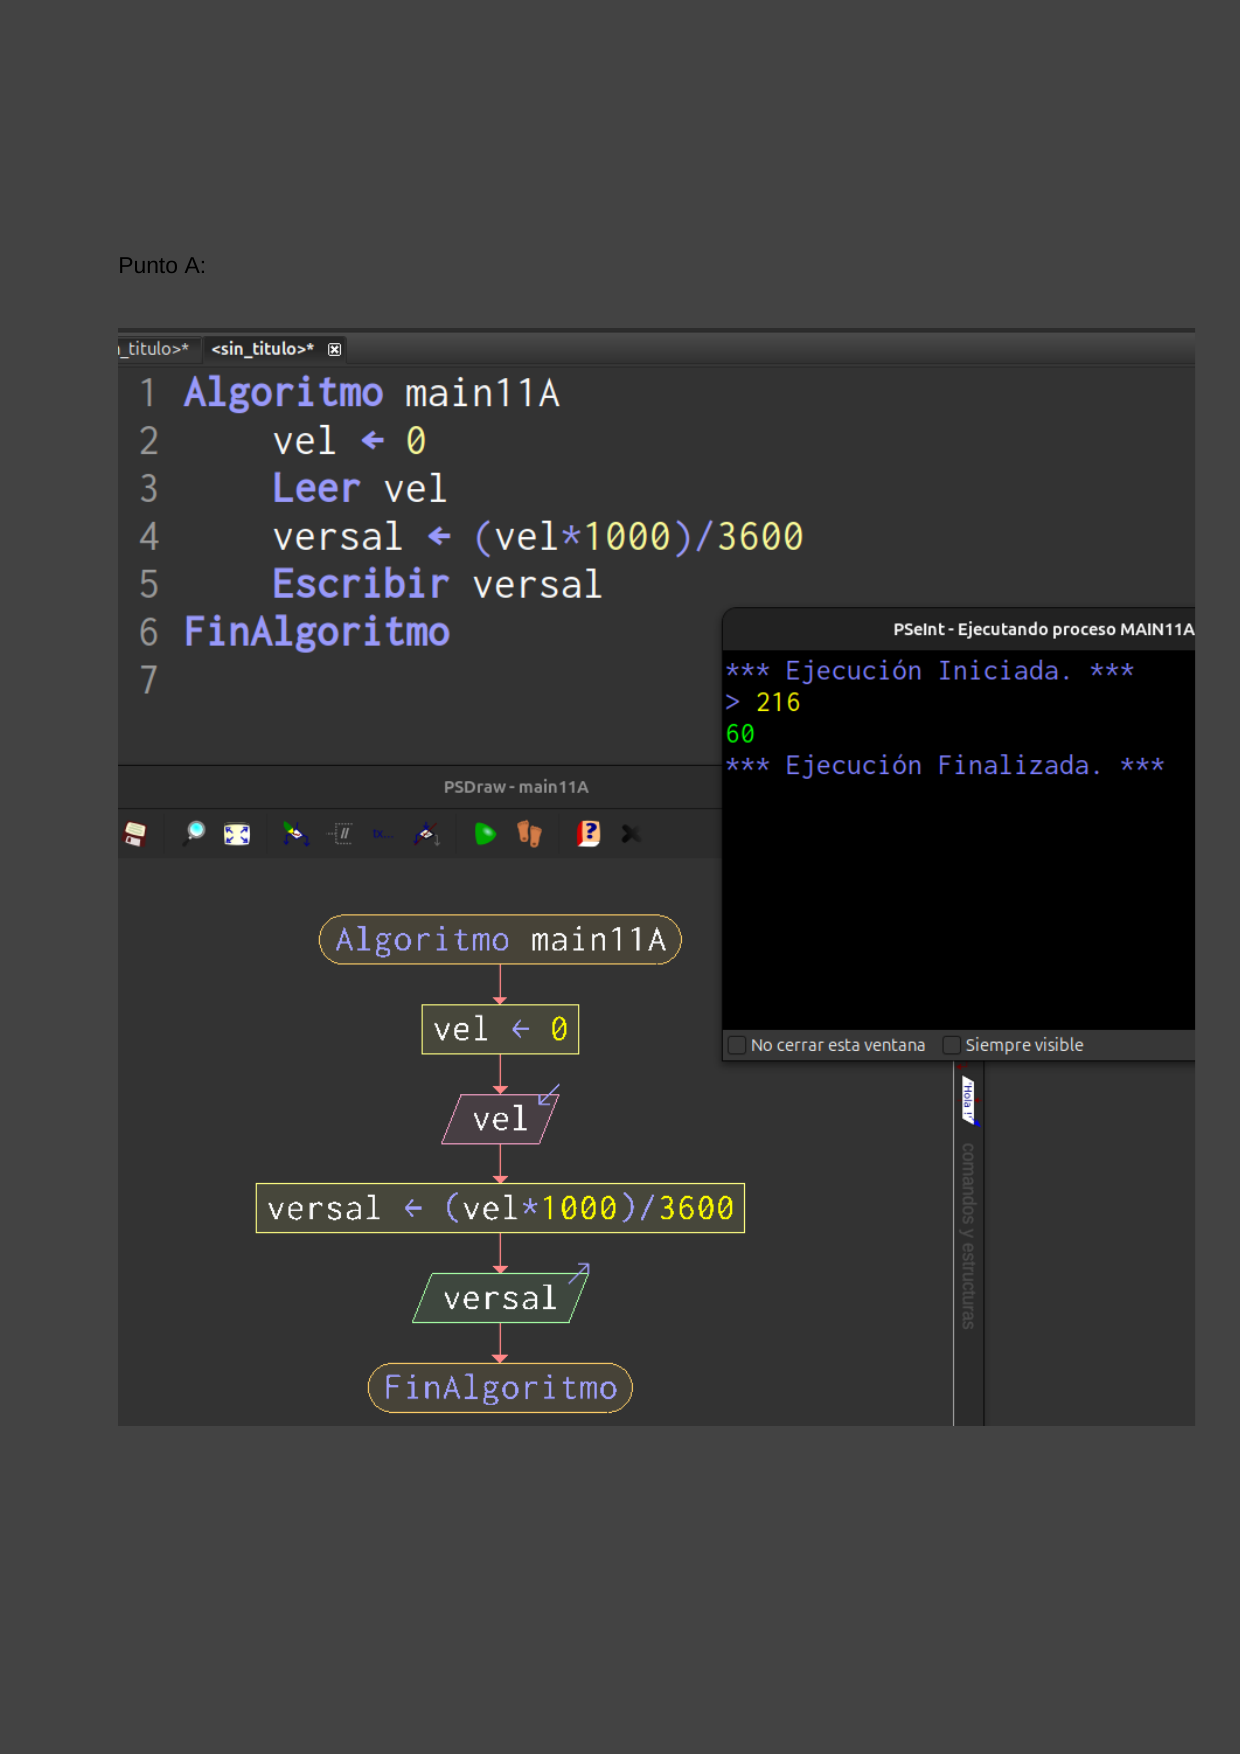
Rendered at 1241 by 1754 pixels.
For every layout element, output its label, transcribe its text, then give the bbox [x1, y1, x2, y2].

picture [118, 328, 1196, 1426]
text Punto A: [118, 252, 1196, 278]
